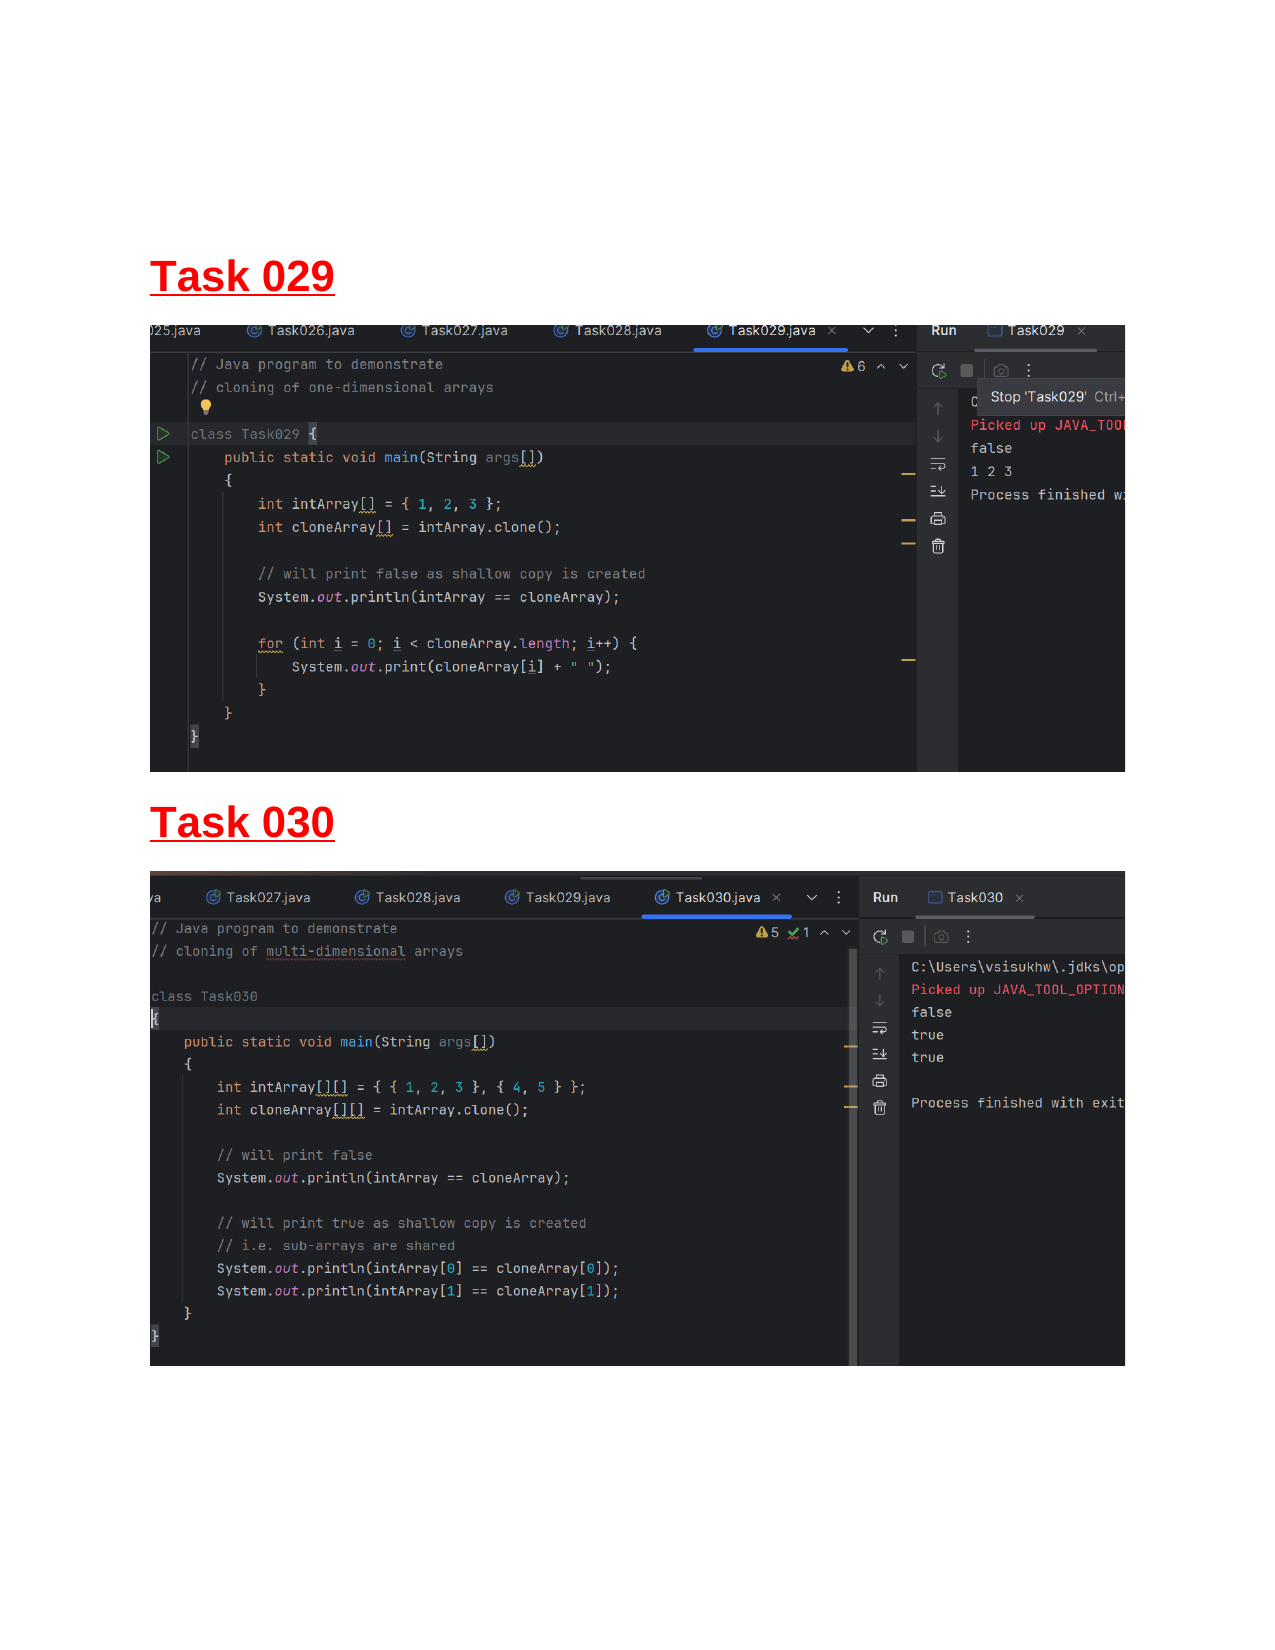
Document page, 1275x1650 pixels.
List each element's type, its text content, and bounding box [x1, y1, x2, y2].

text Task 030 [150, 796, 1125, 847]
text Task 029 [150, 250, 1125, 301]
picture [150, 871, 1125, 1366]
picture [150, 325, 1125, 772]
